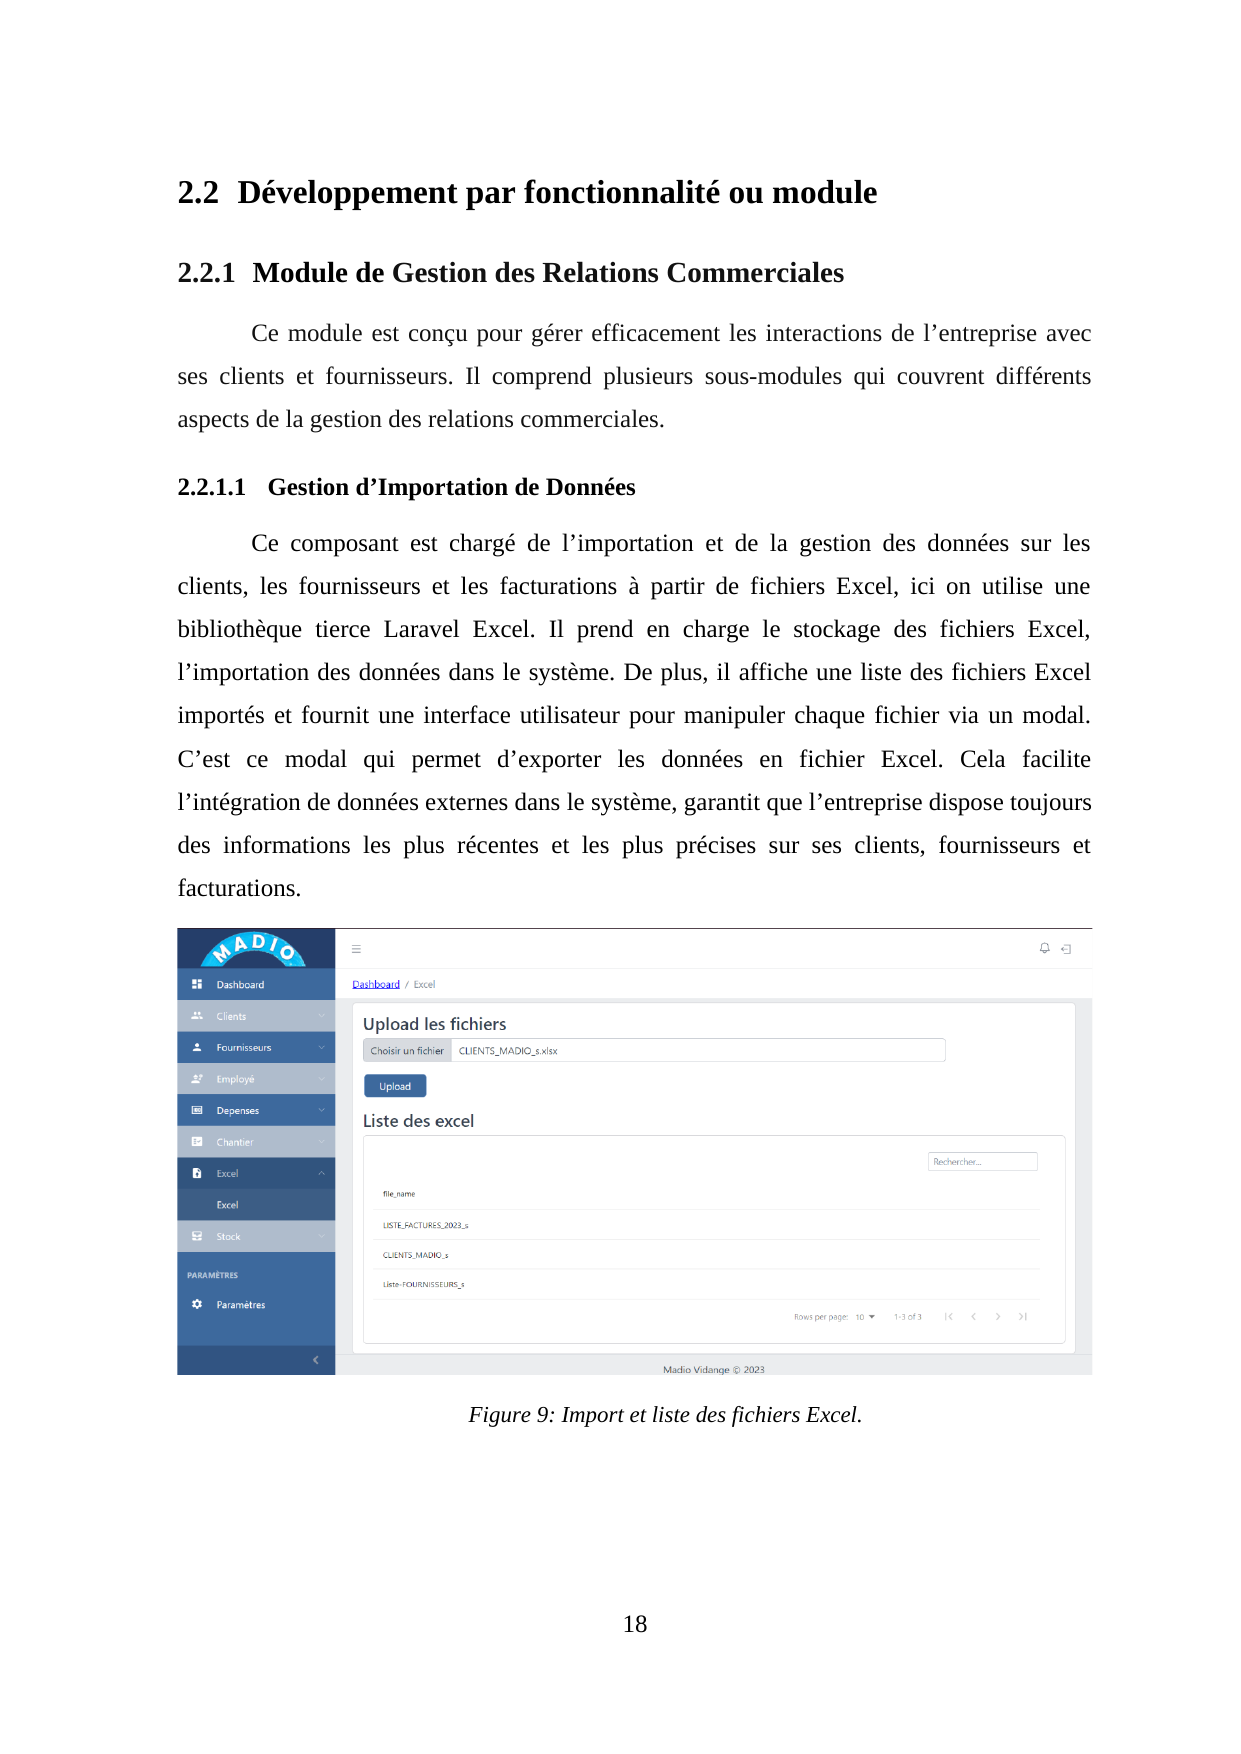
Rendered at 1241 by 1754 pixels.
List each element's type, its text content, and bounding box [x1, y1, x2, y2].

text Ce composant est chargé de l’importation et de la gestion des données sur les clients, les fournisseurs et les facturations à partir de fichiers Excel, ici on utilise une bibliothèque tierce Laravel Excel. Il prend en charge le stockage des fichiers Excel, l’importation des données dans le système. De plus, il affiche une liste des fichiers Excel importés et fournit une interface utilisateur pour manipuler chaque fichier via un modal. C’est ce modal qui permet d’exporter les données en fichier Excel. Cela facilite l’intégration de données externes dans le système, garantit que l’entreprise dispose toujours des informations les plus récentes et les plus précises sur ses clients, fournisseurs et facturations. [177, 528, 1092, 902]
picture [177, 928, 1093, 1375]
text Ce module est conçu pour gérer efficacement les interactions de l’entreprise avec ses clients et fournisseurs. Il comprend plusieurs sous-modules qui couvrent différents aspects de la gestion des relations commerciales. [177, 318, 1092, 433]
subtitle Module de Gestion des Relations Commerciales [177, 255, 1092, 289]
text Figure 9: Import et liste des fichiers Excel. [177, 1402, 1092, 1428]
subtitle Développement par fonctionnalité ou module [177, 173, 1092, 211]
subtitle Gestion d’Importation de Données [177, 472, 1092, 501]
